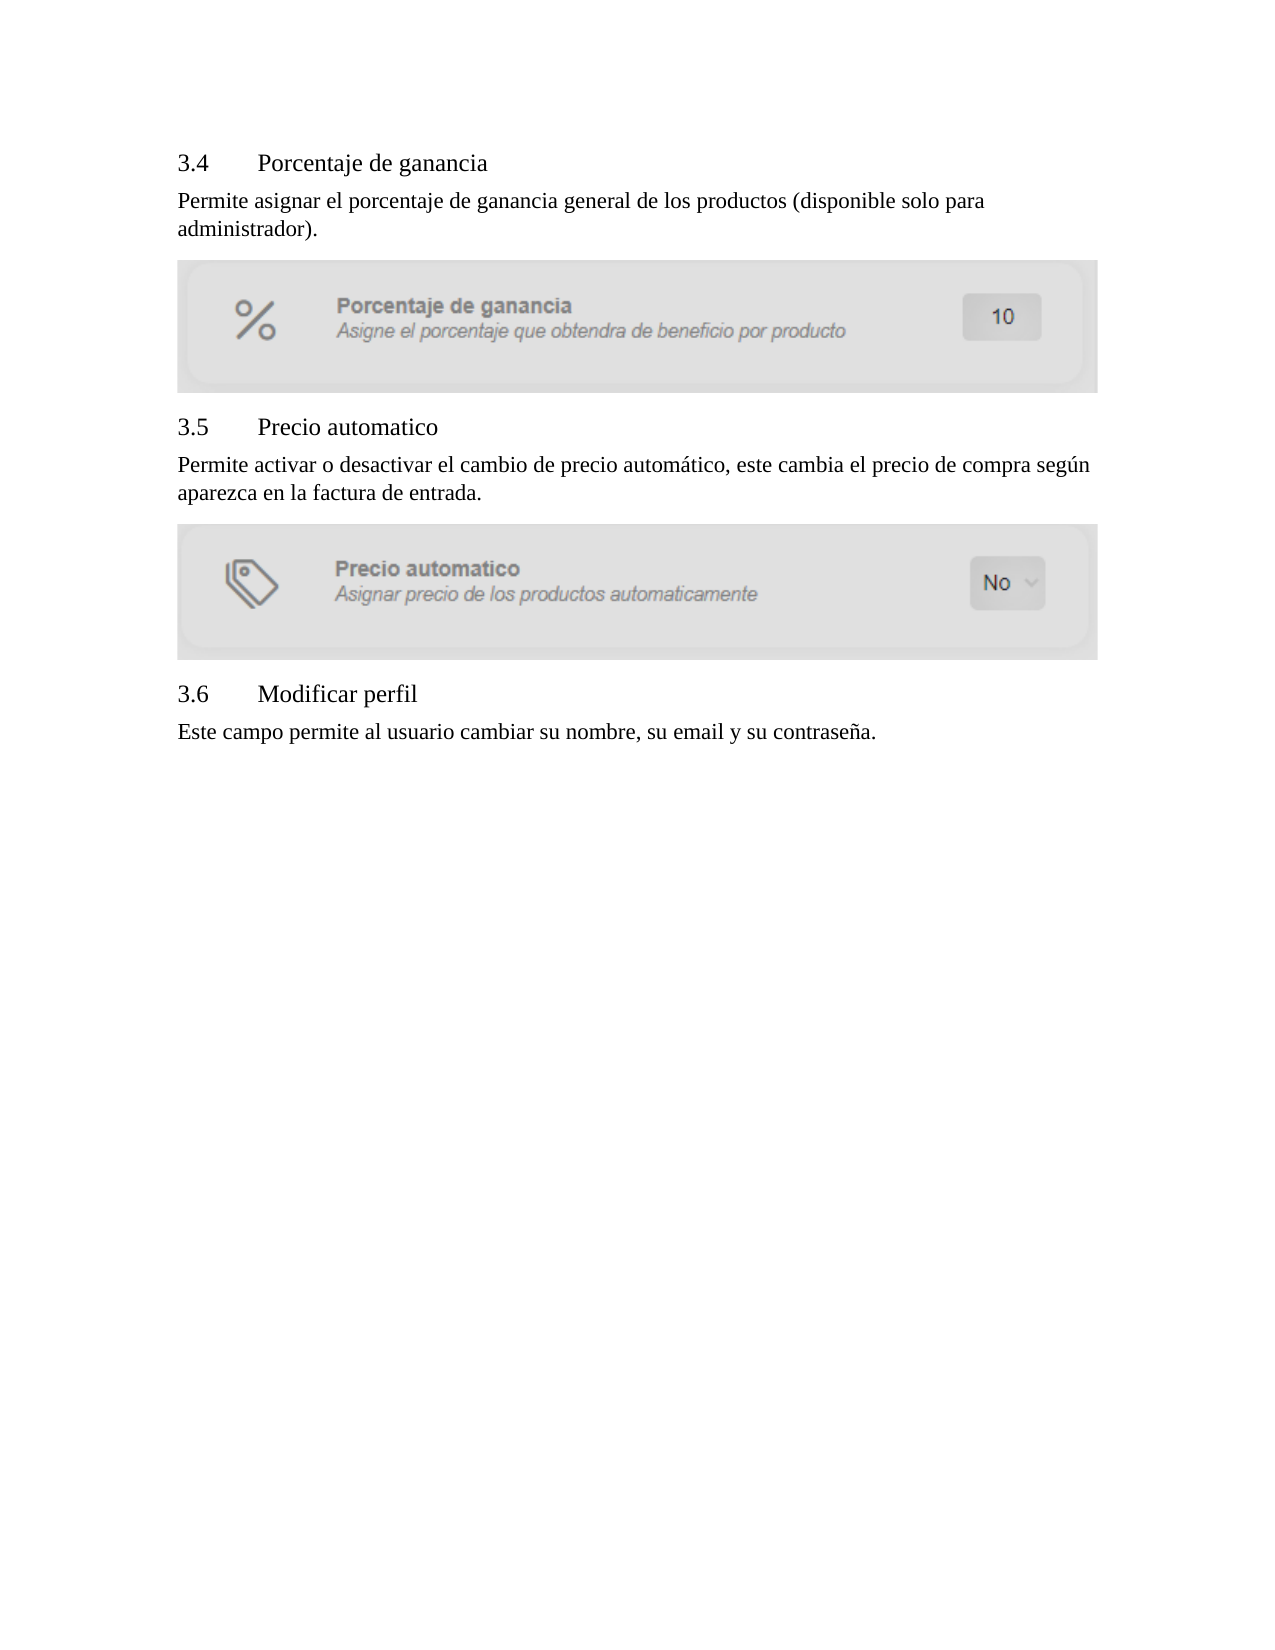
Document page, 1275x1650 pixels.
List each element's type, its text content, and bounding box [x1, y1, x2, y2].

picture [177, 524, 1098, 660]
subtitle 3.6 Modificar perfil [177, 679, 1098, 708]
text Permite activar o desactivar el cambio de precio automático, este cambia el precio de compra según aparezca en la factura de entrada. [177, 451, 1098, 506]
text Permite asignar el porcentaje de ganancia general de los productos (disponible solo para administrador). [177, 187, 1098, 242]
subtitle 3.4 Porcentaje de ganancia [177, 148, 1098, 176]
picture [177, 260, 1098, 393]
text Este campo permite al usuario cambiar su nombre, su email y su contraseña. [177, 718, 1098, 745]
subtitle 3.5 Precio automatico [177, 412, 1098, 440]
